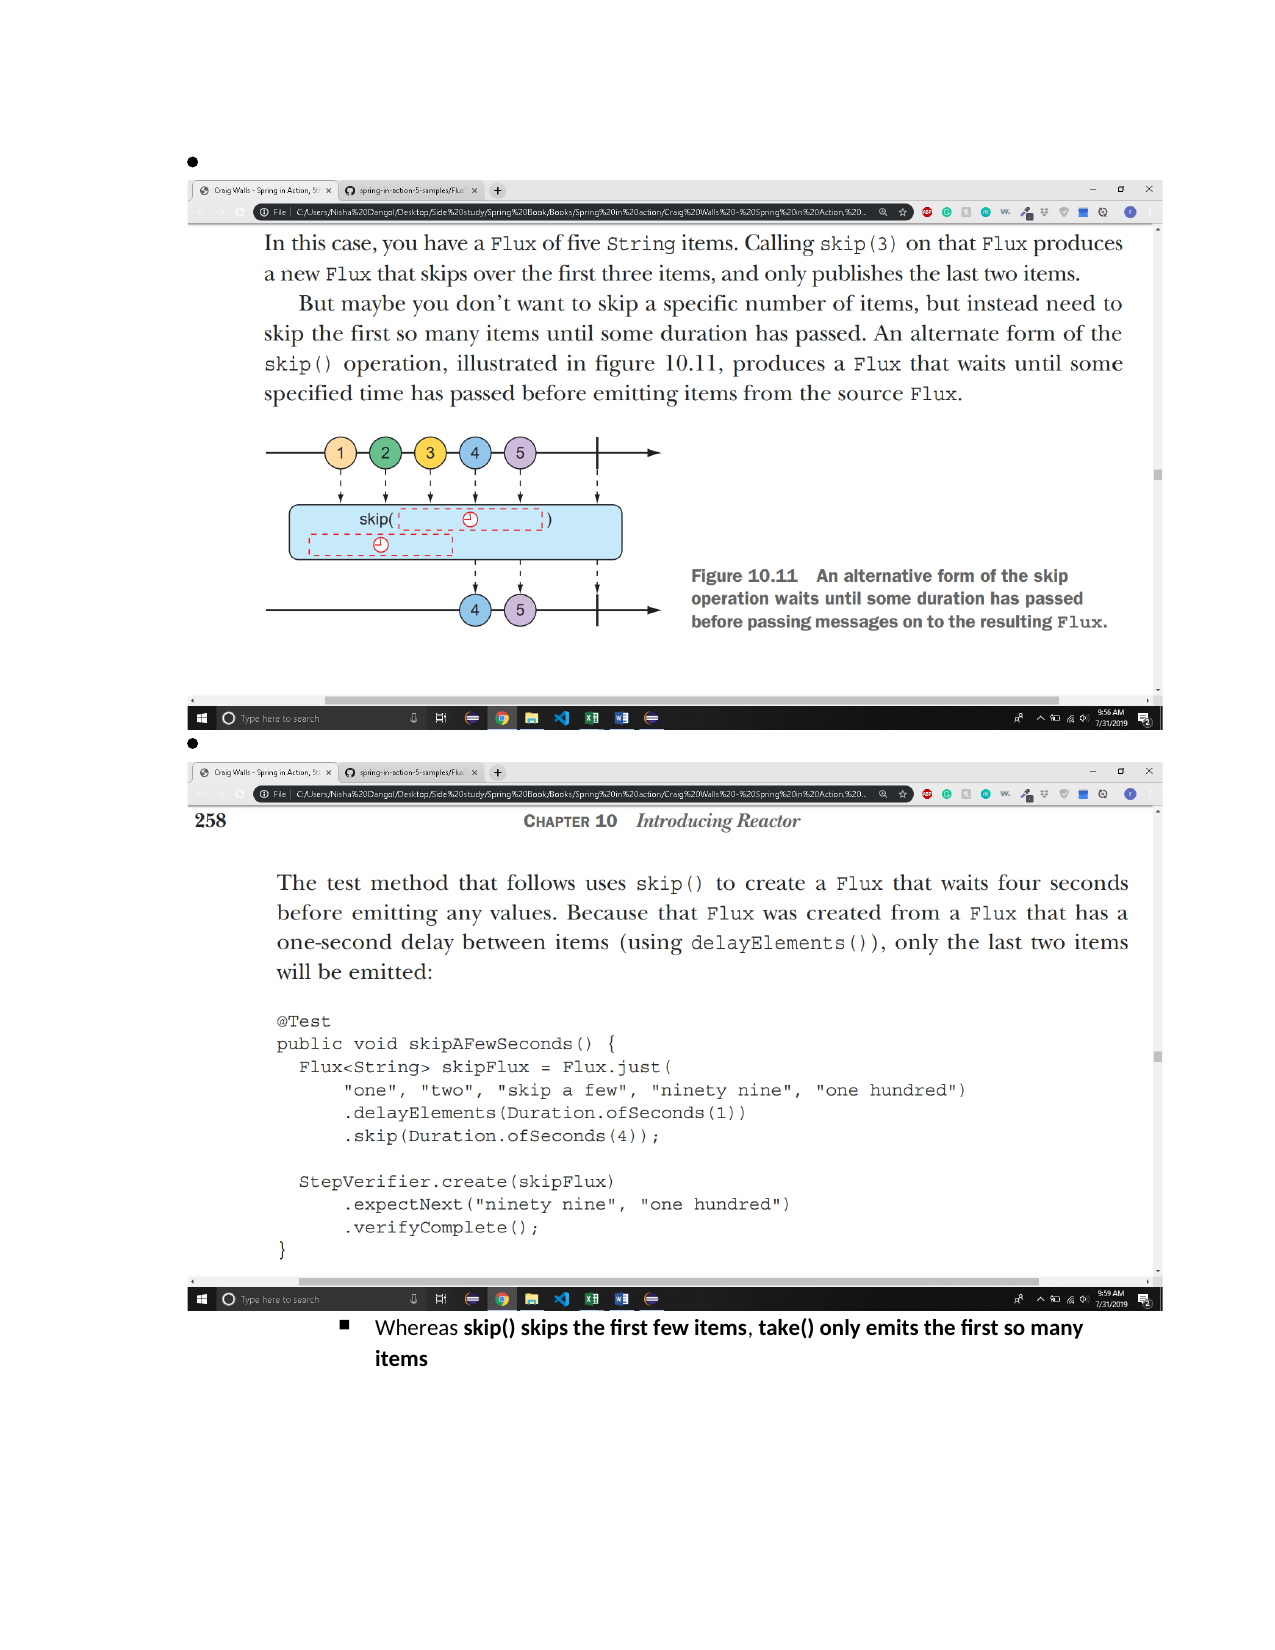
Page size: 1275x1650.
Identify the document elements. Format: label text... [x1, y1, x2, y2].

list Whereas skip() skips the first few items, take() only emits the first so many items [337, 1313, 1125, 1372]
picture [187, 762, 1163, 1311]
picture [187, 180, 1163, 730]
